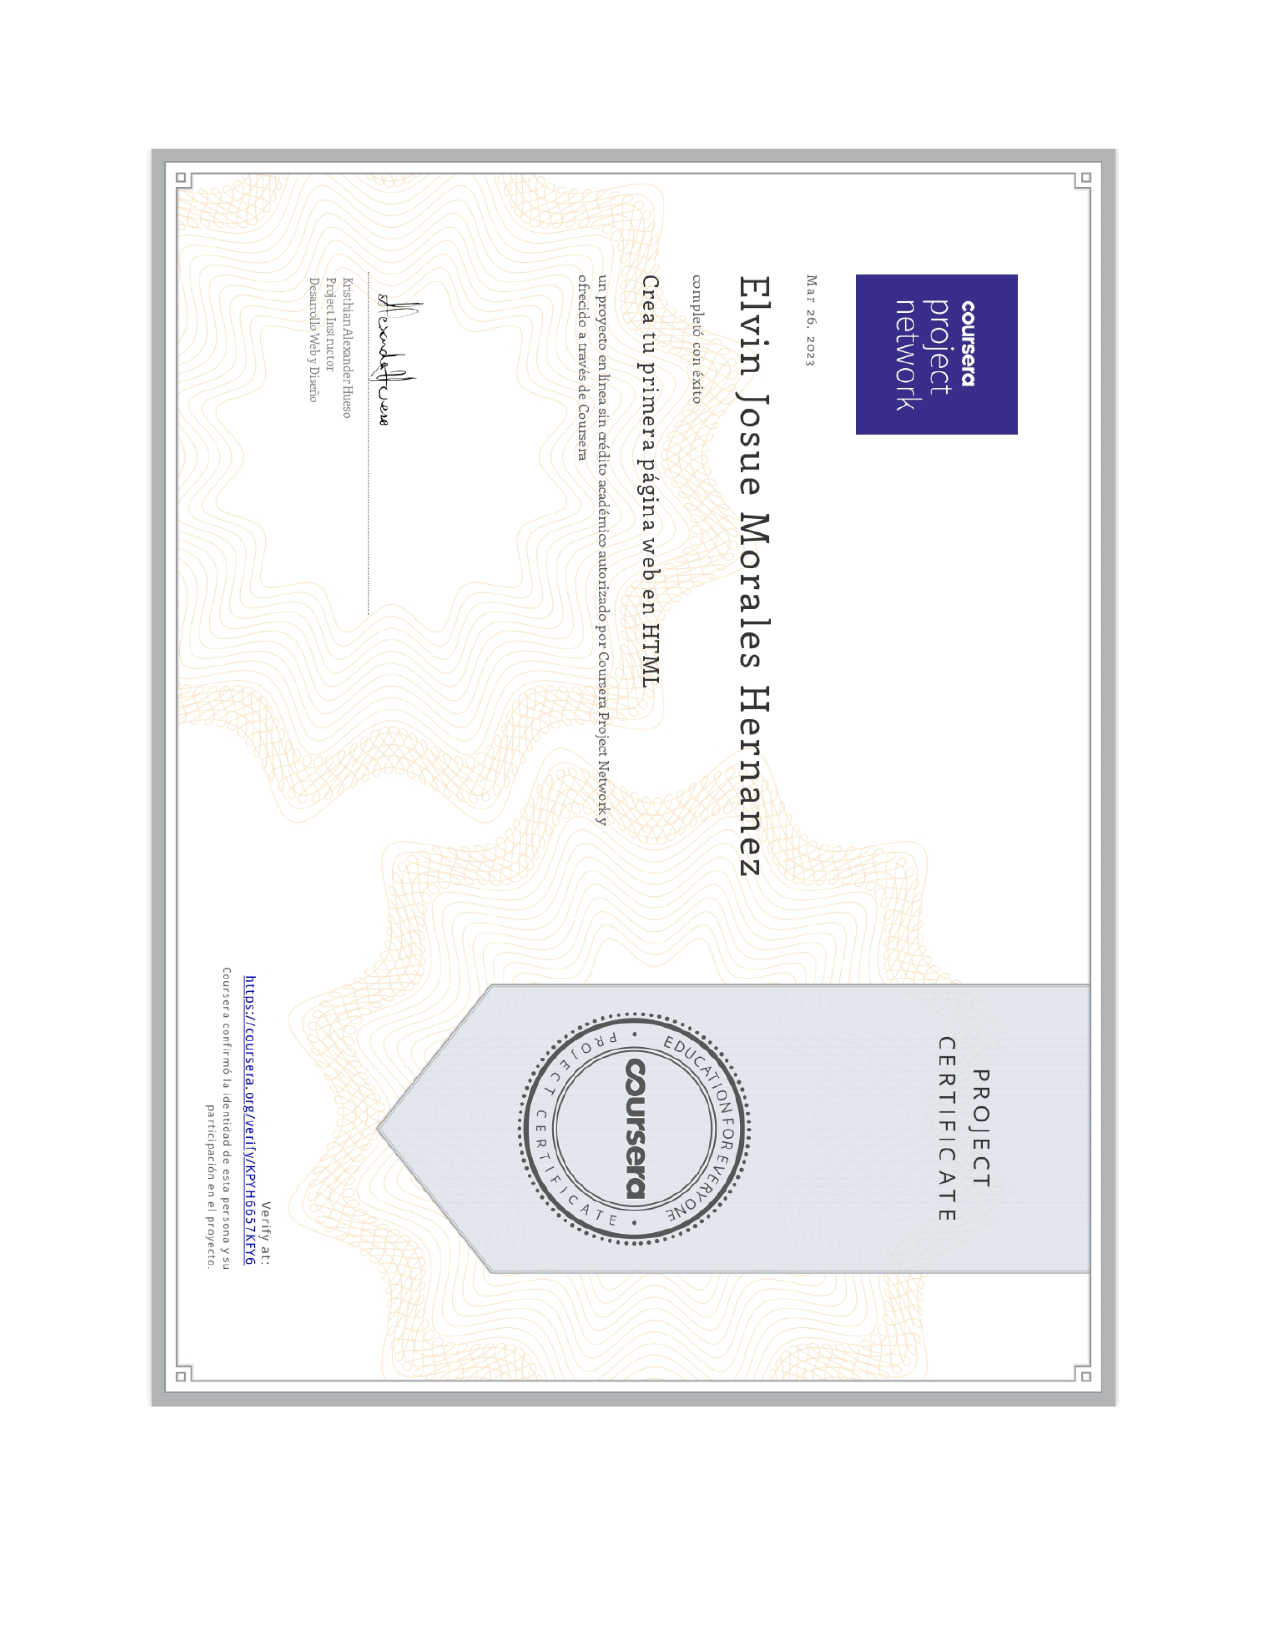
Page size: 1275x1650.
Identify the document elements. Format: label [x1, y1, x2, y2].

picture [148, 150, 1119, 1407]
